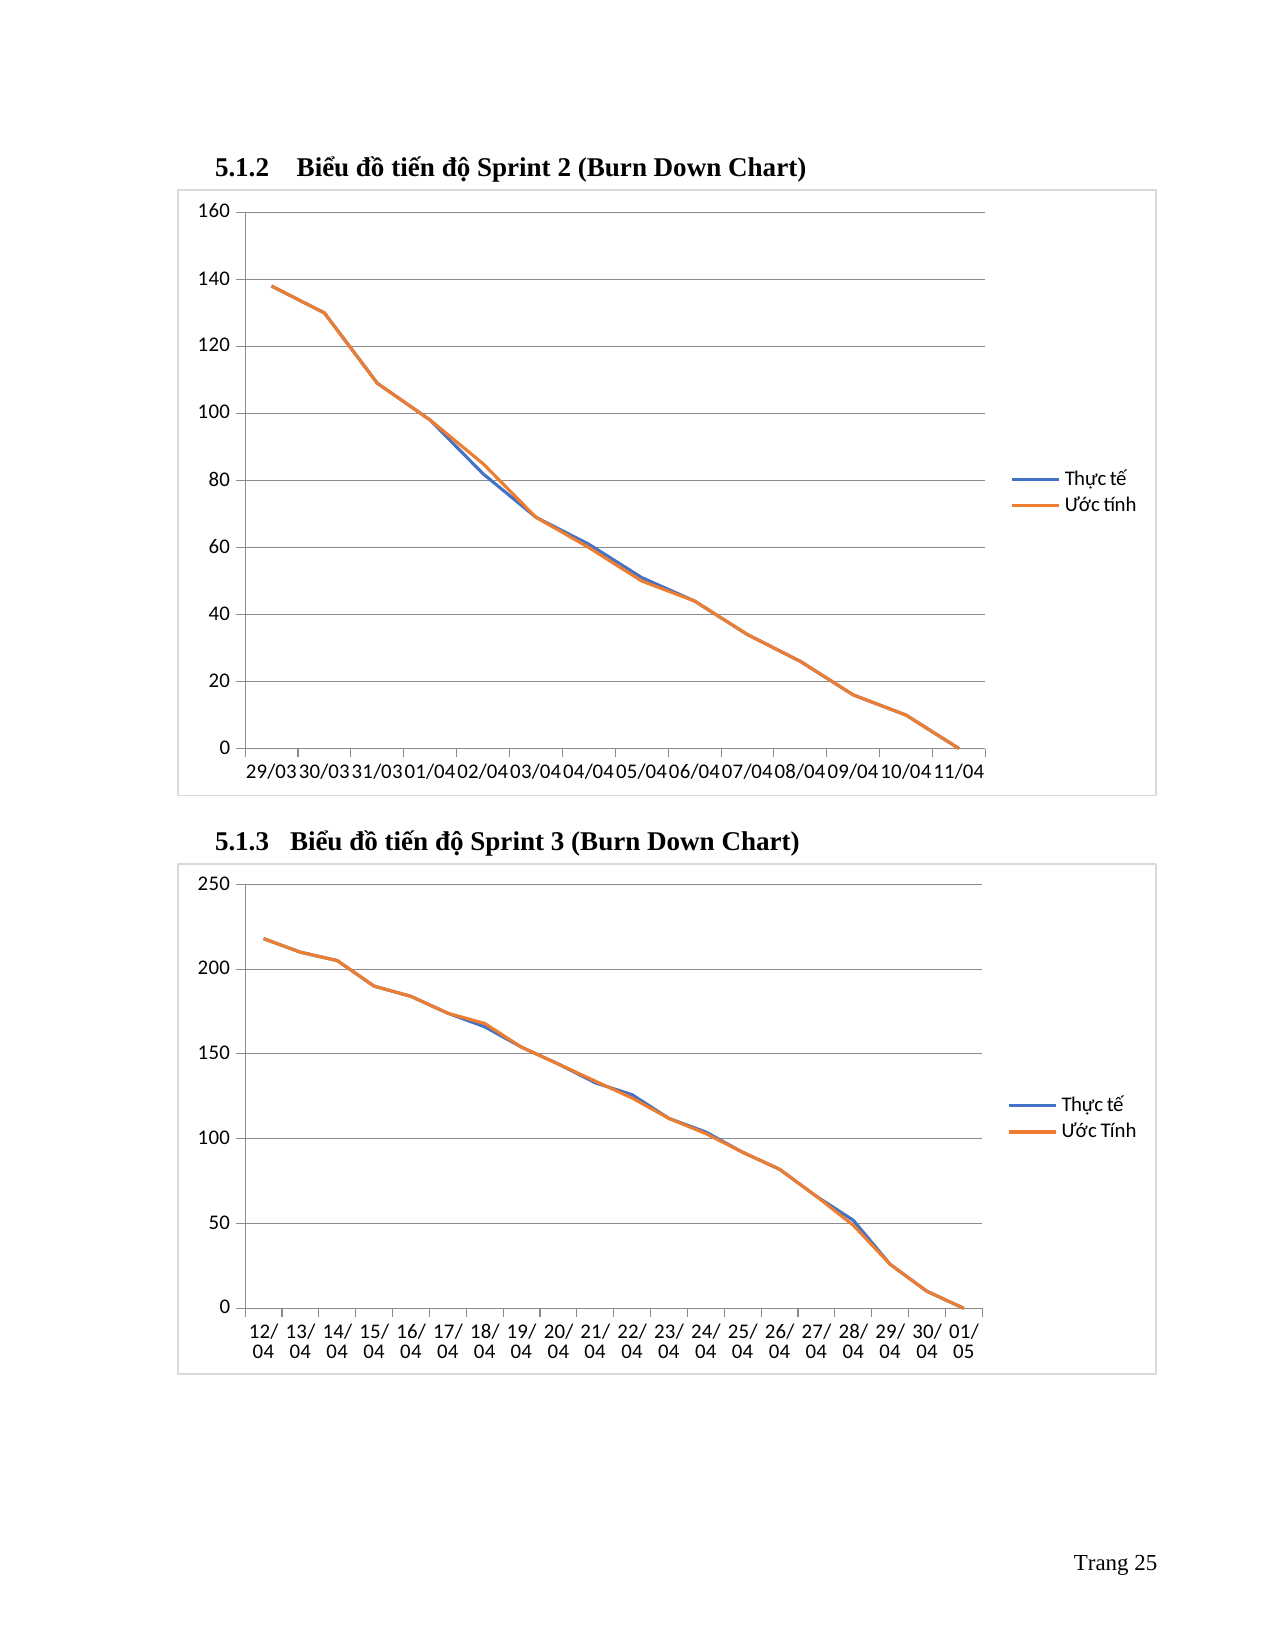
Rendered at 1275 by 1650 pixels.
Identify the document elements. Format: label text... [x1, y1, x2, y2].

subtitle Biểu đồ tiến độ Sprint 2 (Burn Down Chart) [215, 148, 1157, 183]
subtitle Biểu đồ tiến độ Sprint 3 (Burn Down Chart) [215, 822, 1157, 857]
